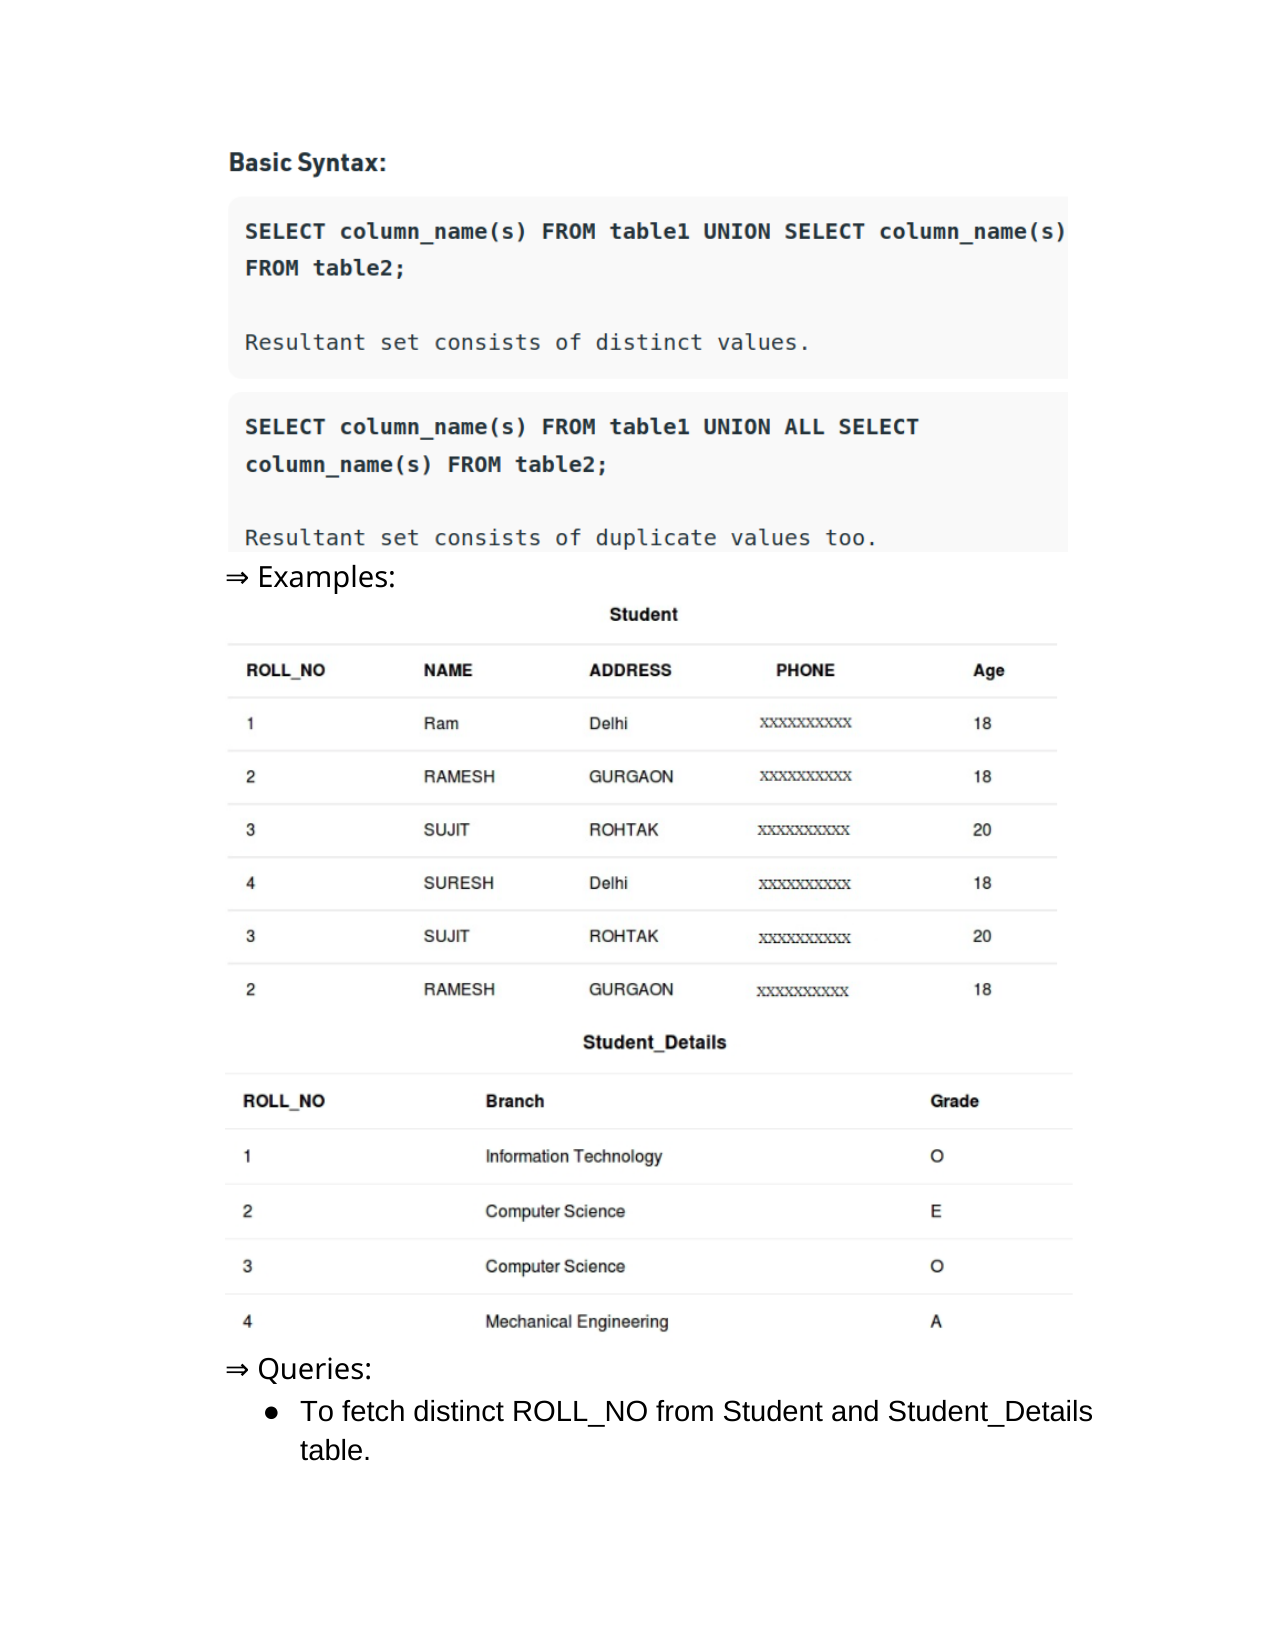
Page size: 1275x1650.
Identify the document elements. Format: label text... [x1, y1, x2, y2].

text ⇒ Queries: [150, 1349, 1125, 1388]
text ⇒ Examples: [150, 556, 1125, 596]
picture [225, 150, 1068, 552]
picture [225, 601, 1058, 1022]
picture [225, 1026, 1073, 1344]
list To fetch distinct ROLL_NO from Student and Student_Details table. [262, 1394, 1125, 1466]
